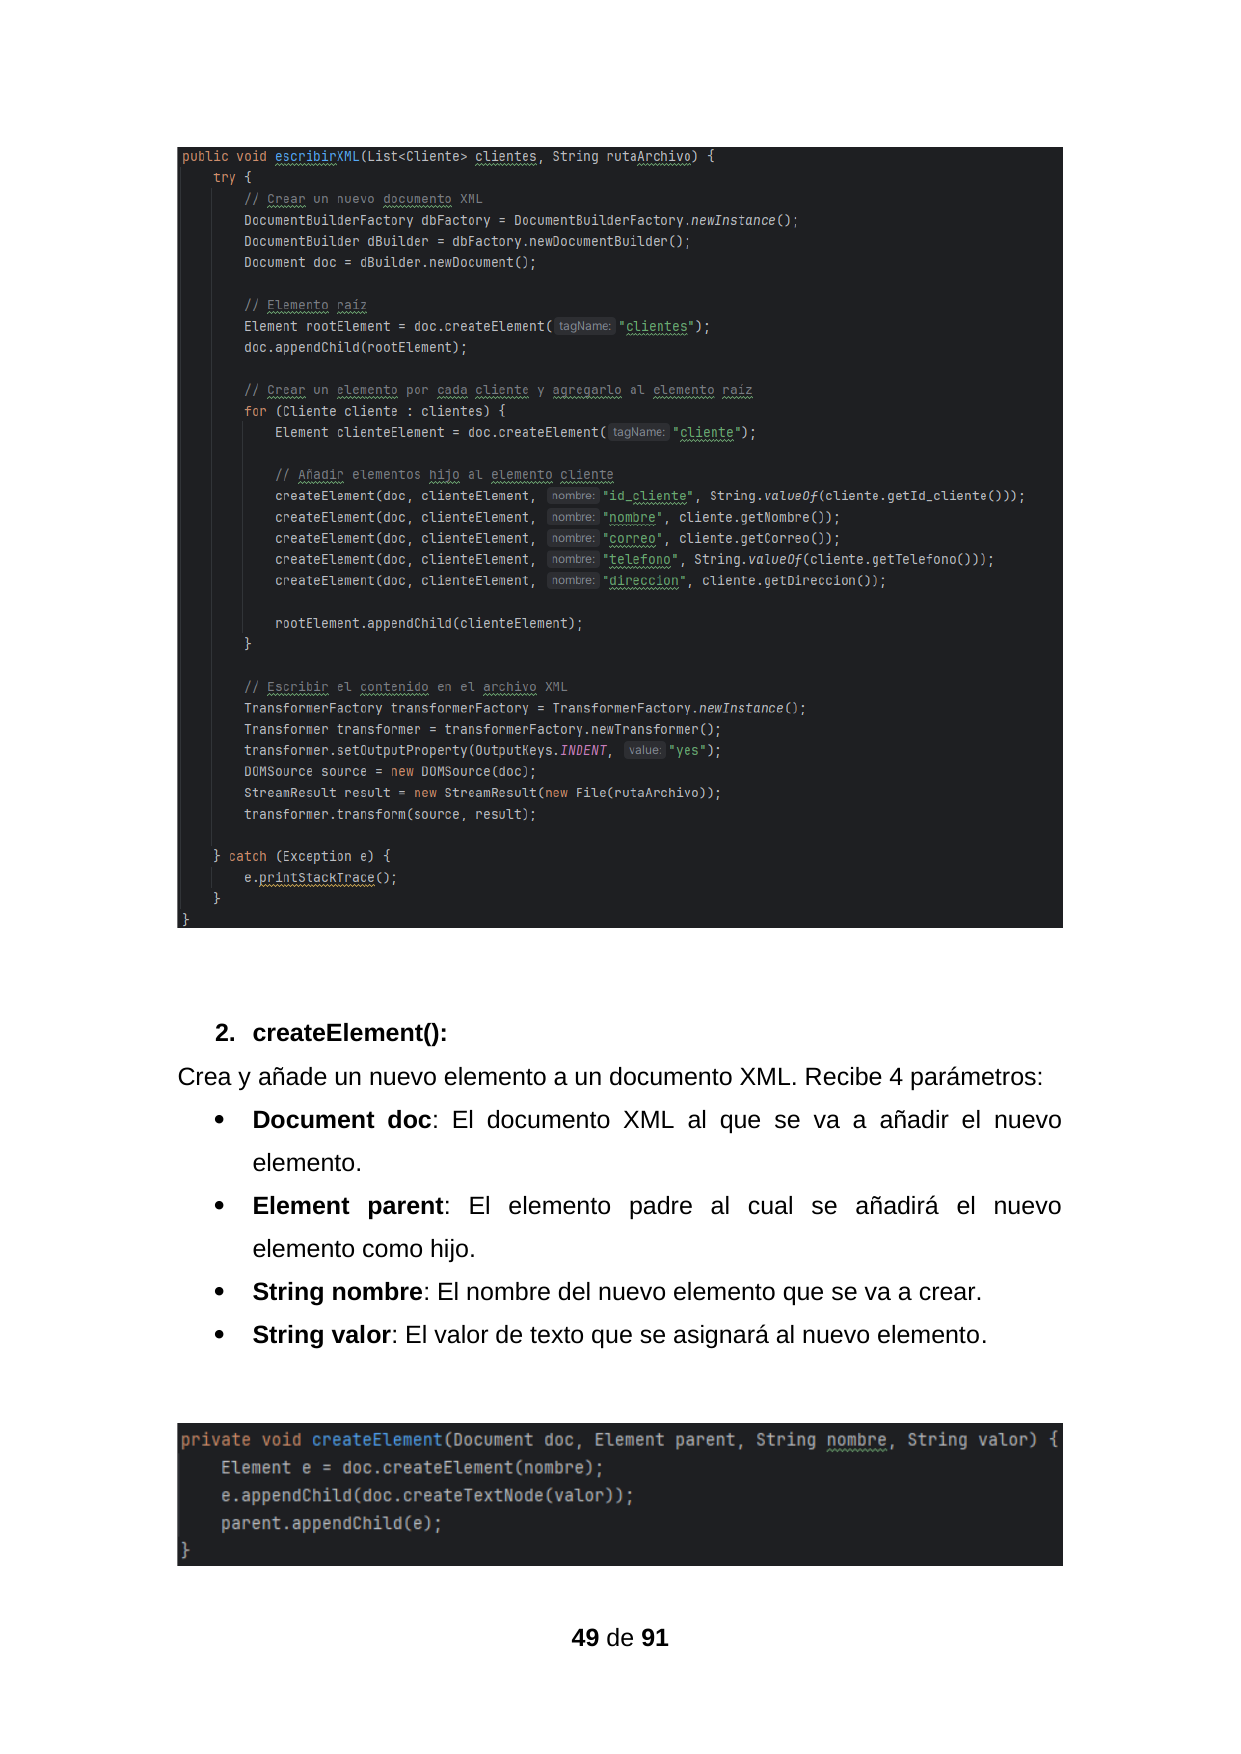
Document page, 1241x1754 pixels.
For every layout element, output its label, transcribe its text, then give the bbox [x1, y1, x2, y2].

list Document doc: El documento XML al que se va a añadir el nuevo elemento. [215, 1104, 1063, 1177]
list String valor: El valor de texto que se asignará al nuevo elemento. [215, 1321, 1063, 1349]
list Crea y añade un nuevo elemento a un documento XML. Recibe 4 parámetros: [177, 1061, 1063, 1090]
picture [177, 1423, 1063, 1566]
picture [177, 147, 1063, 928]
list createElement(): [215, 1018, 1063, 1047]
list Element parent: El elemento padre al cual se añadirá el nuevo elemento como hijo. [215, 1191, 1063, 1263]
list String nombre: El nombre del nuevo elemento que se va a crear. [215, 1277, 1063, 1306]
